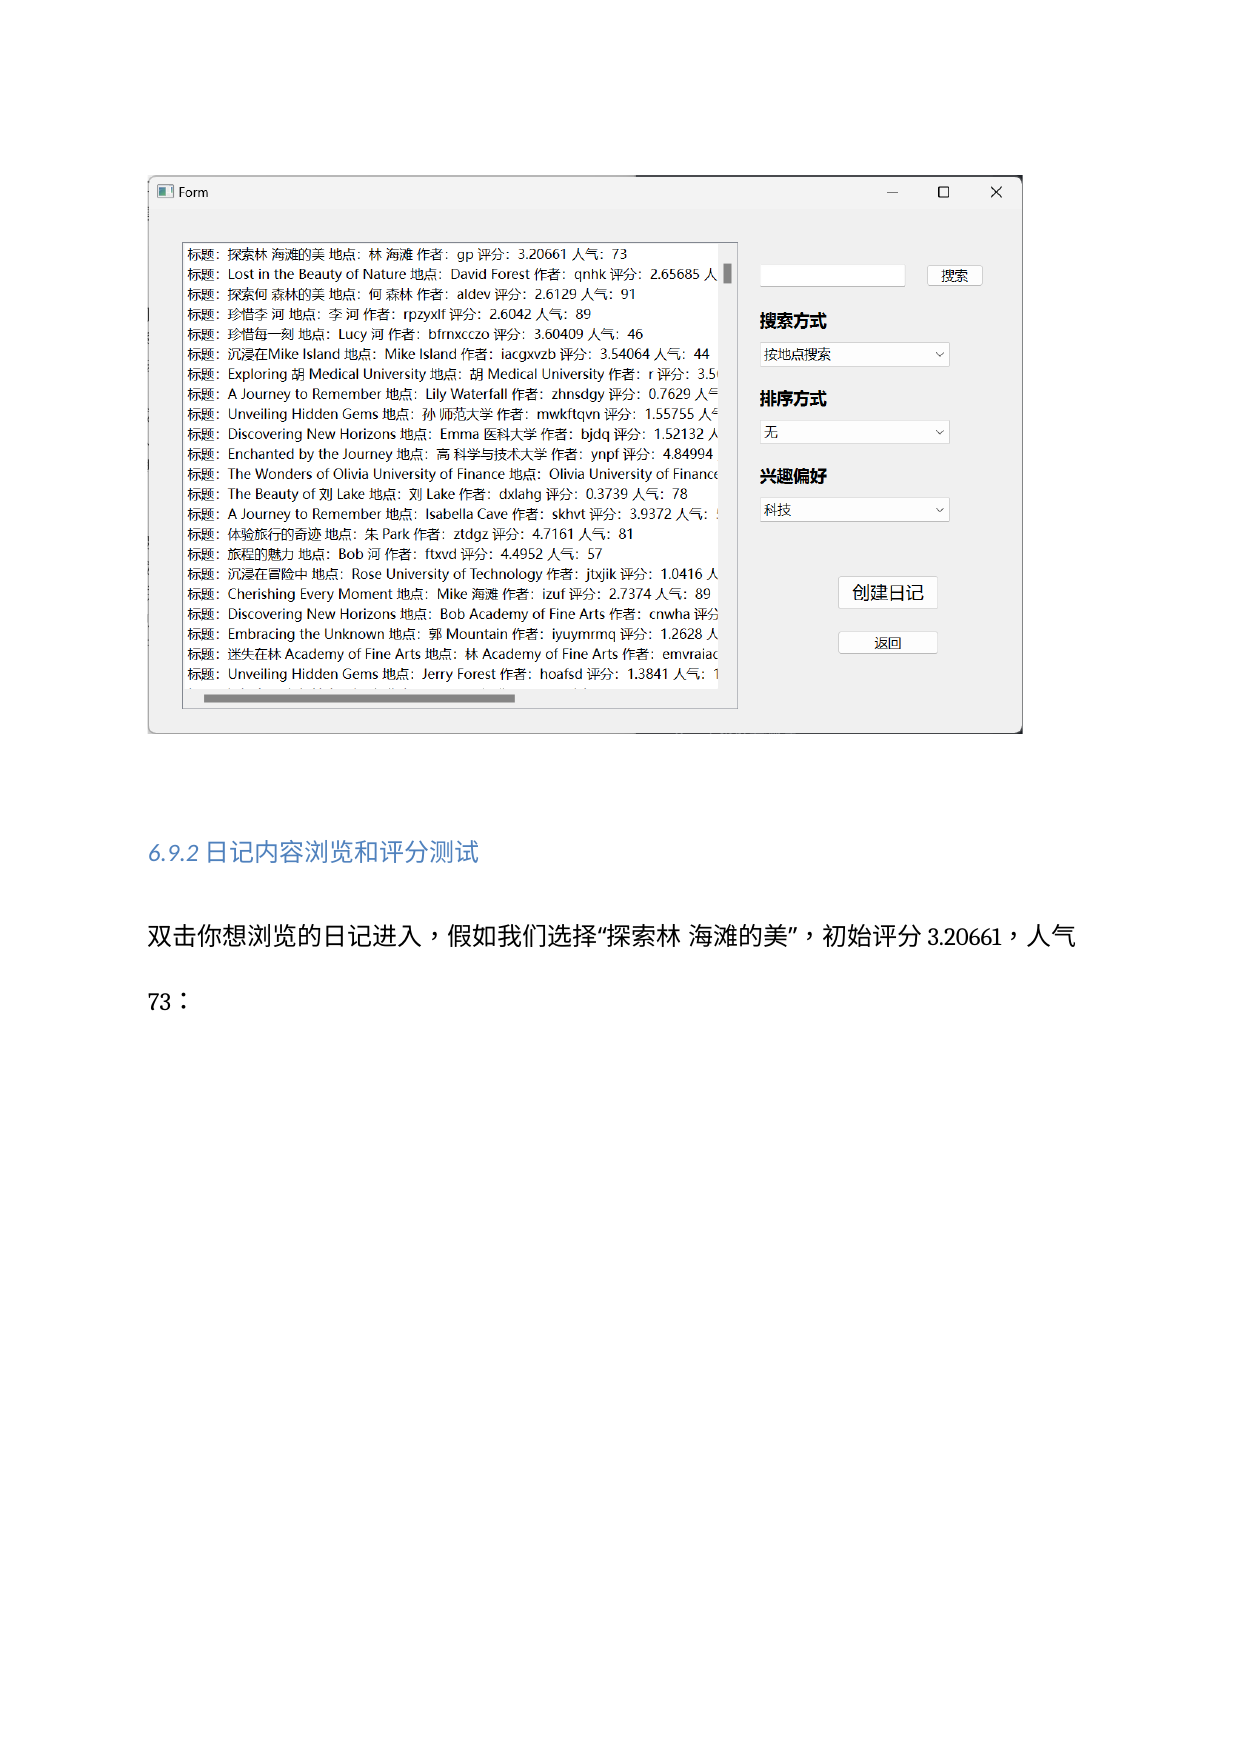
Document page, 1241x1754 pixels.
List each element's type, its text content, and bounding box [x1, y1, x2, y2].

picture [147, 175, 1023, 734]
text 双击你想浏览的日记进入，假如我们选择“探索林 海滩的美”，初始评分3.20661，人气73： [148, 903, 1092, 1033]
text 6.9.2 日记内容浏览和评分测试 [148, 819, 1092, 884]
